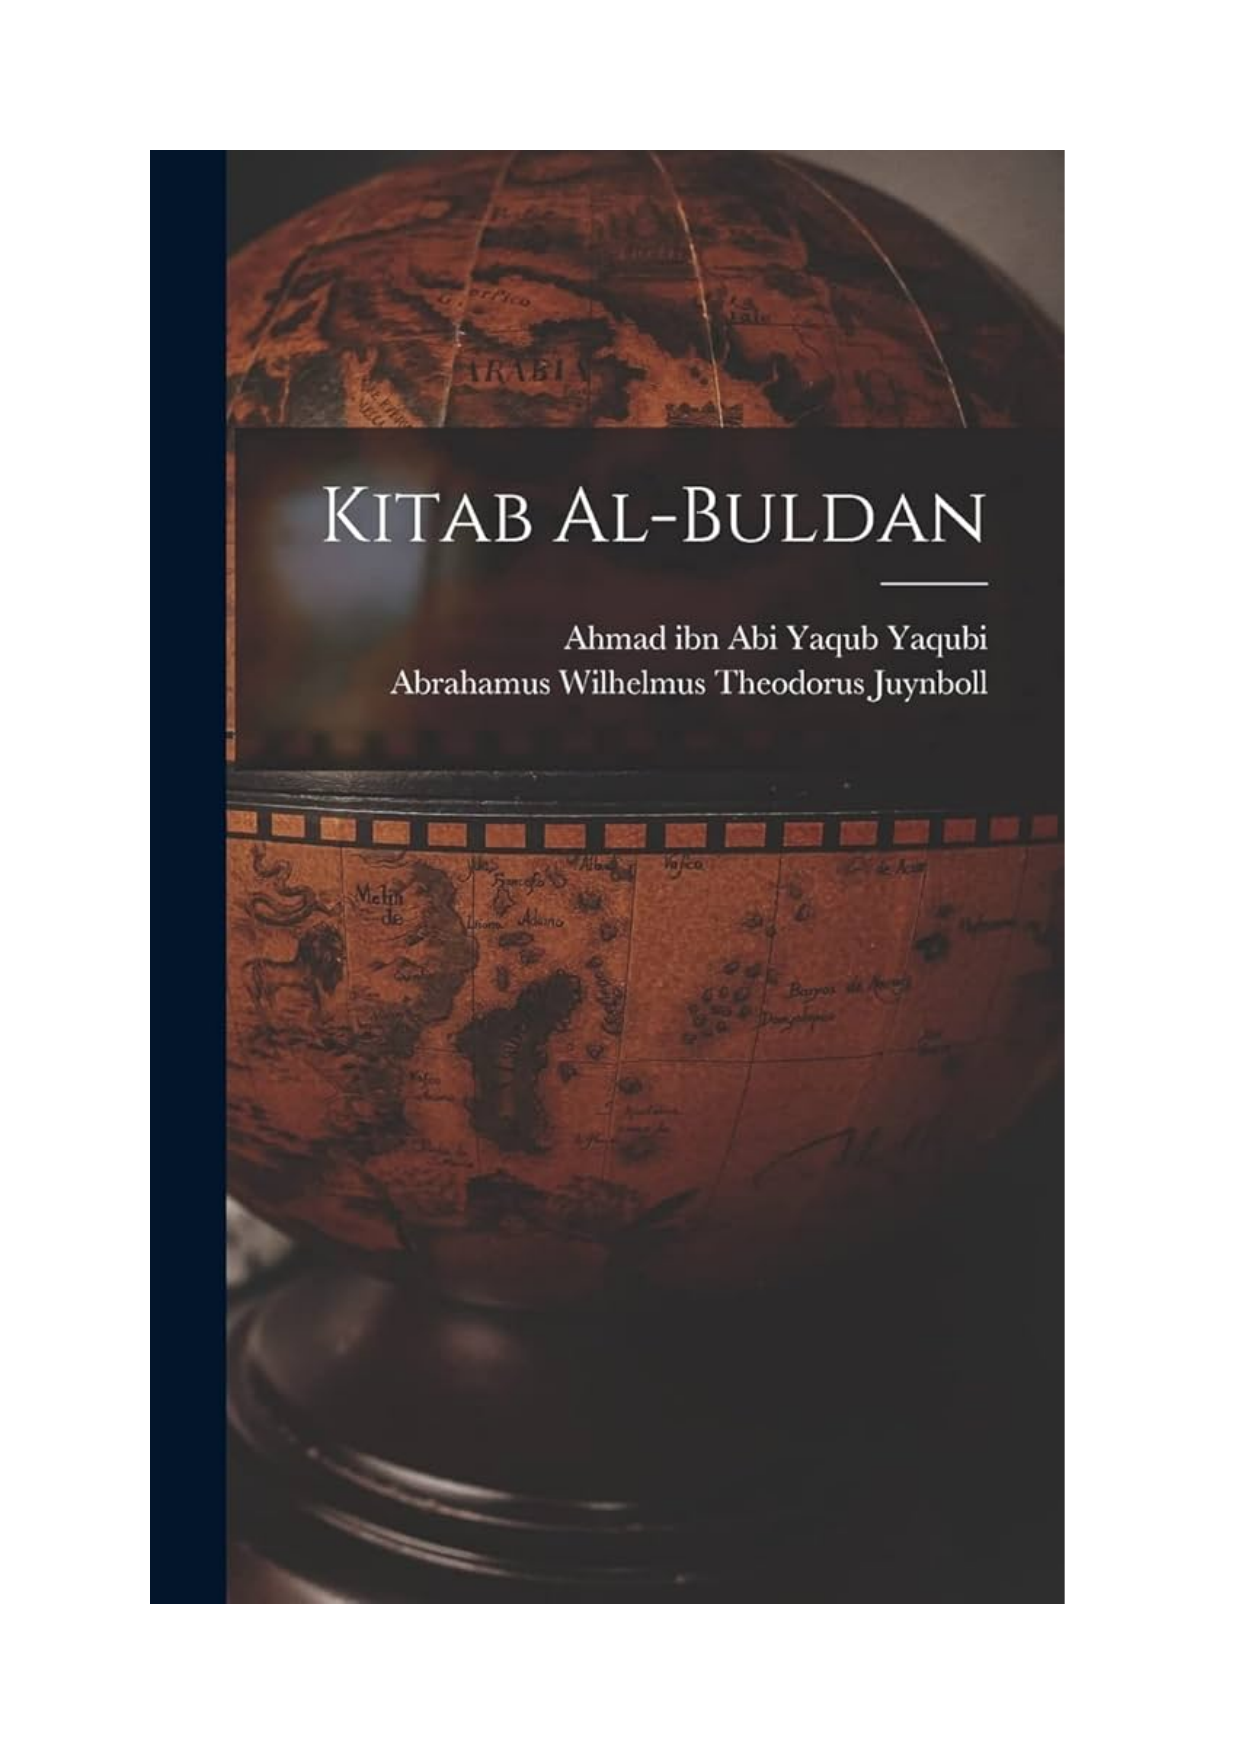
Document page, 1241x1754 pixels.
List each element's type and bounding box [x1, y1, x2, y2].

picture [150, 150, 1065, 1604]
